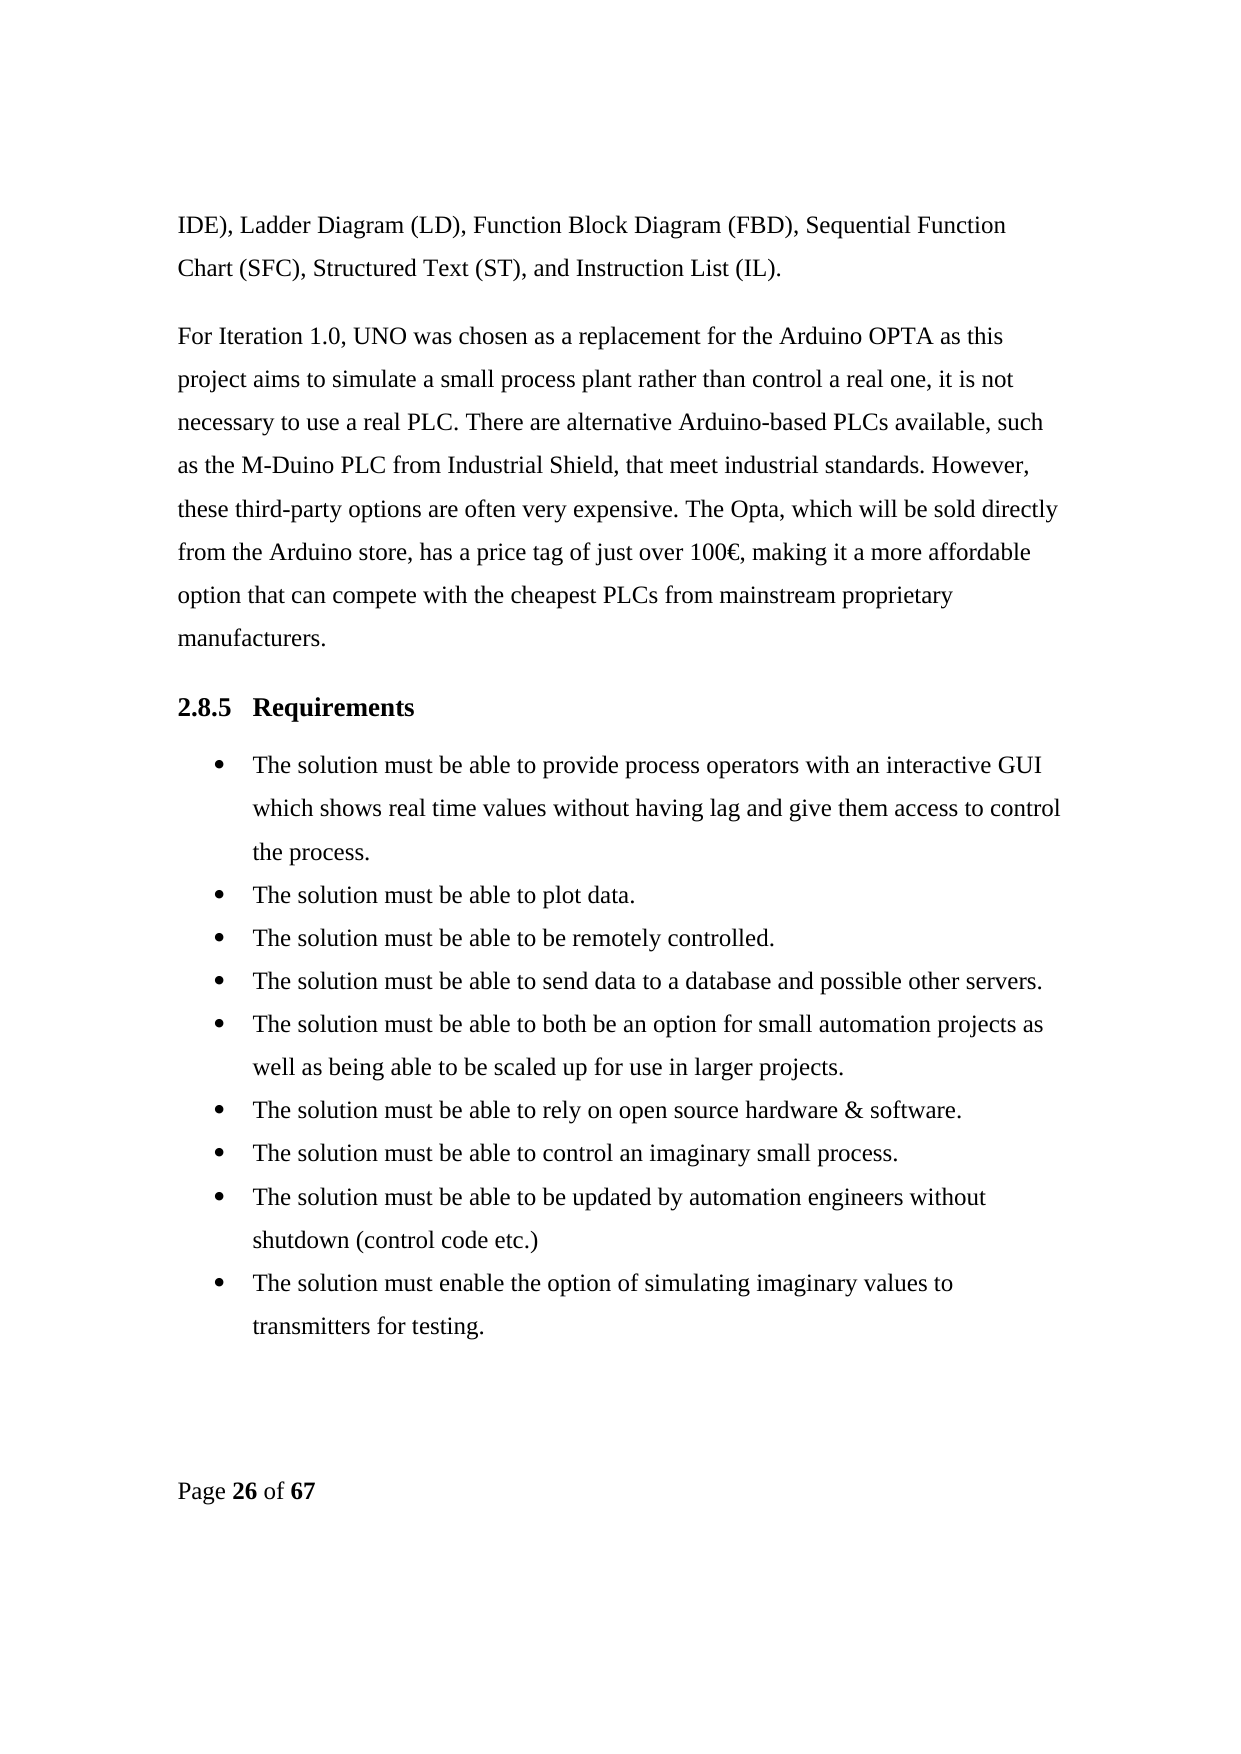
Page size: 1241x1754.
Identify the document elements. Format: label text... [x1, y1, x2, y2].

list The solution must enable the option of simulating imaginary values to transmitters for testing. [215, 1268, 1063, 1340]
subtitle Requirements [177, 691, 1063, 722]
list The solution must be able to plot data. [215, 880, 1063, 908]
list The solution must be able to control an imaginary small process. [215, 1138, 1063, 1167]
list The solution must be able to provide process operators with an interactive GUI which shows real time values without having lag and give them access to control the process. [215, 750, 1063, 865]
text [177, 210, 1063, 282]
list The solution must be able to be updated by automation engineers without shutdown (control code etc.) [215, 1182, 1063, 1253]
list The solution must be able to send data to a database and possible other servers. [215, 966, 1063, 995]
list The solution must be able to both be an option for small automation projects as well as being able to be scaled up for use in larger projects. [215, 1009, 1063, 1081]
text For Iteration 1.0, UNO was chosen as a replacement for the Arduino OPTA as this project aims to simulate a small process plant rather than control a real one, it is not necessary to use a real PLC. There are alternative Arduino-based PLCs available, such as the M-Duino PLC from Industrial Shield, that meet industrial standards. However, these third-party options are often very expensive. The Opta, which will be sold directly from the Arduino store, has a price tag of just over 100€, making it a more affordable option that can compete with the cheapest PLCs from mainstream proprietary manufacturers. [177, 321, 1063, 652]
list The solution must be able to rely on open source hardware & software. [215, 1095, 1063, 1124]
list The solution must be able to be remotely controlled. [215, 923, 1063, 952]
